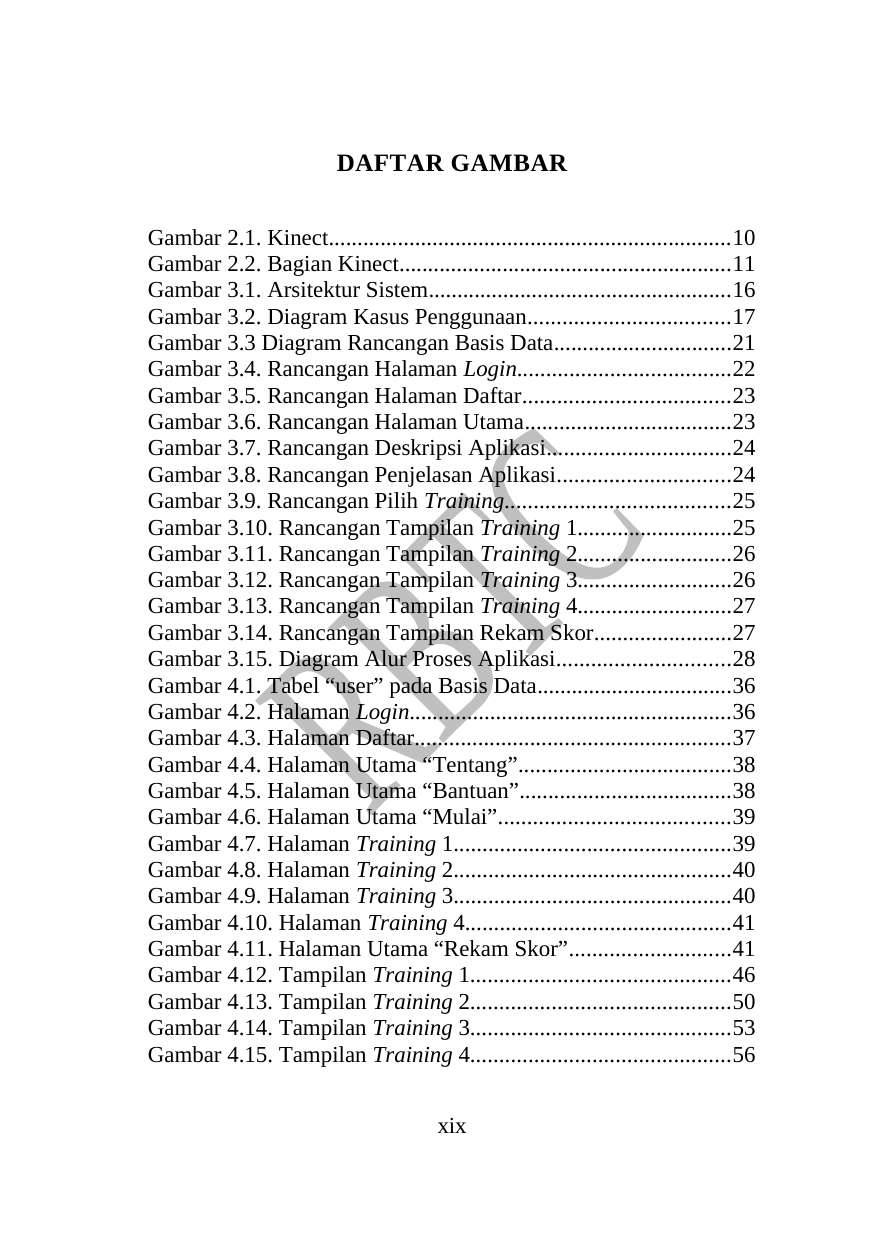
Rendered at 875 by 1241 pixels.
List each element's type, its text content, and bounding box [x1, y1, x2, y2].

text Gambar 4.7. Halaman Training 1 39 [148, 830, 756, 856]
text Gambar 4.13. Tampilan Training 2 50 [148, 988, 756, 1014]
text Gambar 4.5. Halaman Utama “Bantuan” 38 [148, 777, 756, 803]
text Gambar 4.12. Tampilan Training 1 46 [148, 962, 756, 988]
text Gambar 3.2. Diagram Kasus Penggunaan 17 [148, 303, 756, 329]
text Gambar 4.15. Tampilan Training 4 56 [148, 1041, 756, 1067]
text Gambar 4.10. Halaman Training 4 41 [148, 909, 756, 935]
text Gambar 3.8. Rancangan Penjelasan Aplikasi 24 [148, 461, 756, 487]
text Gambar 4.14. Tampilan Training 3 53 [148, 1014, 756, 1041]
text Gambar 4.11. Halaman Utama “Rekam Skor” 41 [148, 935, 756, 962]
text Gambar 4.3. Halaman Daftar 37 [148, 724, 756, 751]
text Gambar 4.4. Halaman Utama “Tentang” 38 [148, 751, 756, 777]
text Gambar 4.8. Halaman Training 2 40 [148, 856, 756, 882]
text Gambar 3.3 Diagram Rancangan Basis Data 21 [148, 329, 756, 355]
text Gambar 3.9. Rancangan Pilih Training 25 [148, 487, 756, 513]
text Gambar 3.12. Rancangan Tampilan Training 3 26 [148, 566, 756, 593]
text Gambar 3.15. Diagram Alur Proses Aplikasi 28 [148, 645, 756, 672]
text Gambar 3.7. Rancangan Deskripsi Aplikasi 24 [148, 434, 756, 461]
text Gambar 3.1. Arsitektur Sistem 16 [148, 276, 756, 303]
subtitle DAFTAR GAMBAR [148, 148, 756, 176]
text Gambar 3.4. Rancangan Halaman Login 22 [148, 355, 756, 382]
text Gambar 4.6. Halaman Utama “Mulai” 39 [148, 803, 756, 830]
text Gambar 3.13. Rancangan Tampilan Training 4 27 [148, 593, 756, 619]
text Gambar 3.10. Rancangan Tampilan Training 1 25 [148, 513, 756, 540]
text Gambar 4.9. Halaman Training 3 40 [148, 882, 756, 909]
text Gambar 3.11. Rancangan Tampilan Training 2 26 [148, 540, 756, 566]
text Gambar 4.2. Halaman Login 36 [148, 698, 756, 724]
text Gambar 2.2. Bagian Kinect 11 [148, 250, 756, 276]
text Gambar 3.6. Rancangan Halaman Utama 23 [148, 408, 756, 434]
text Gambar 4.1. Tabel “user” pada Basis Data 36 [148, 672, 756, 698]
text Gambar 3.5. Rancangan Halaman Daftar 23 [148, 382, 756, 408]
text Gambar 3.14. Rancangan Tampilan Rekam Skor 27 [148, 619, 756, 645]
text Gambar 2.1. Kinect 10 [148, 224, 756, 250]
